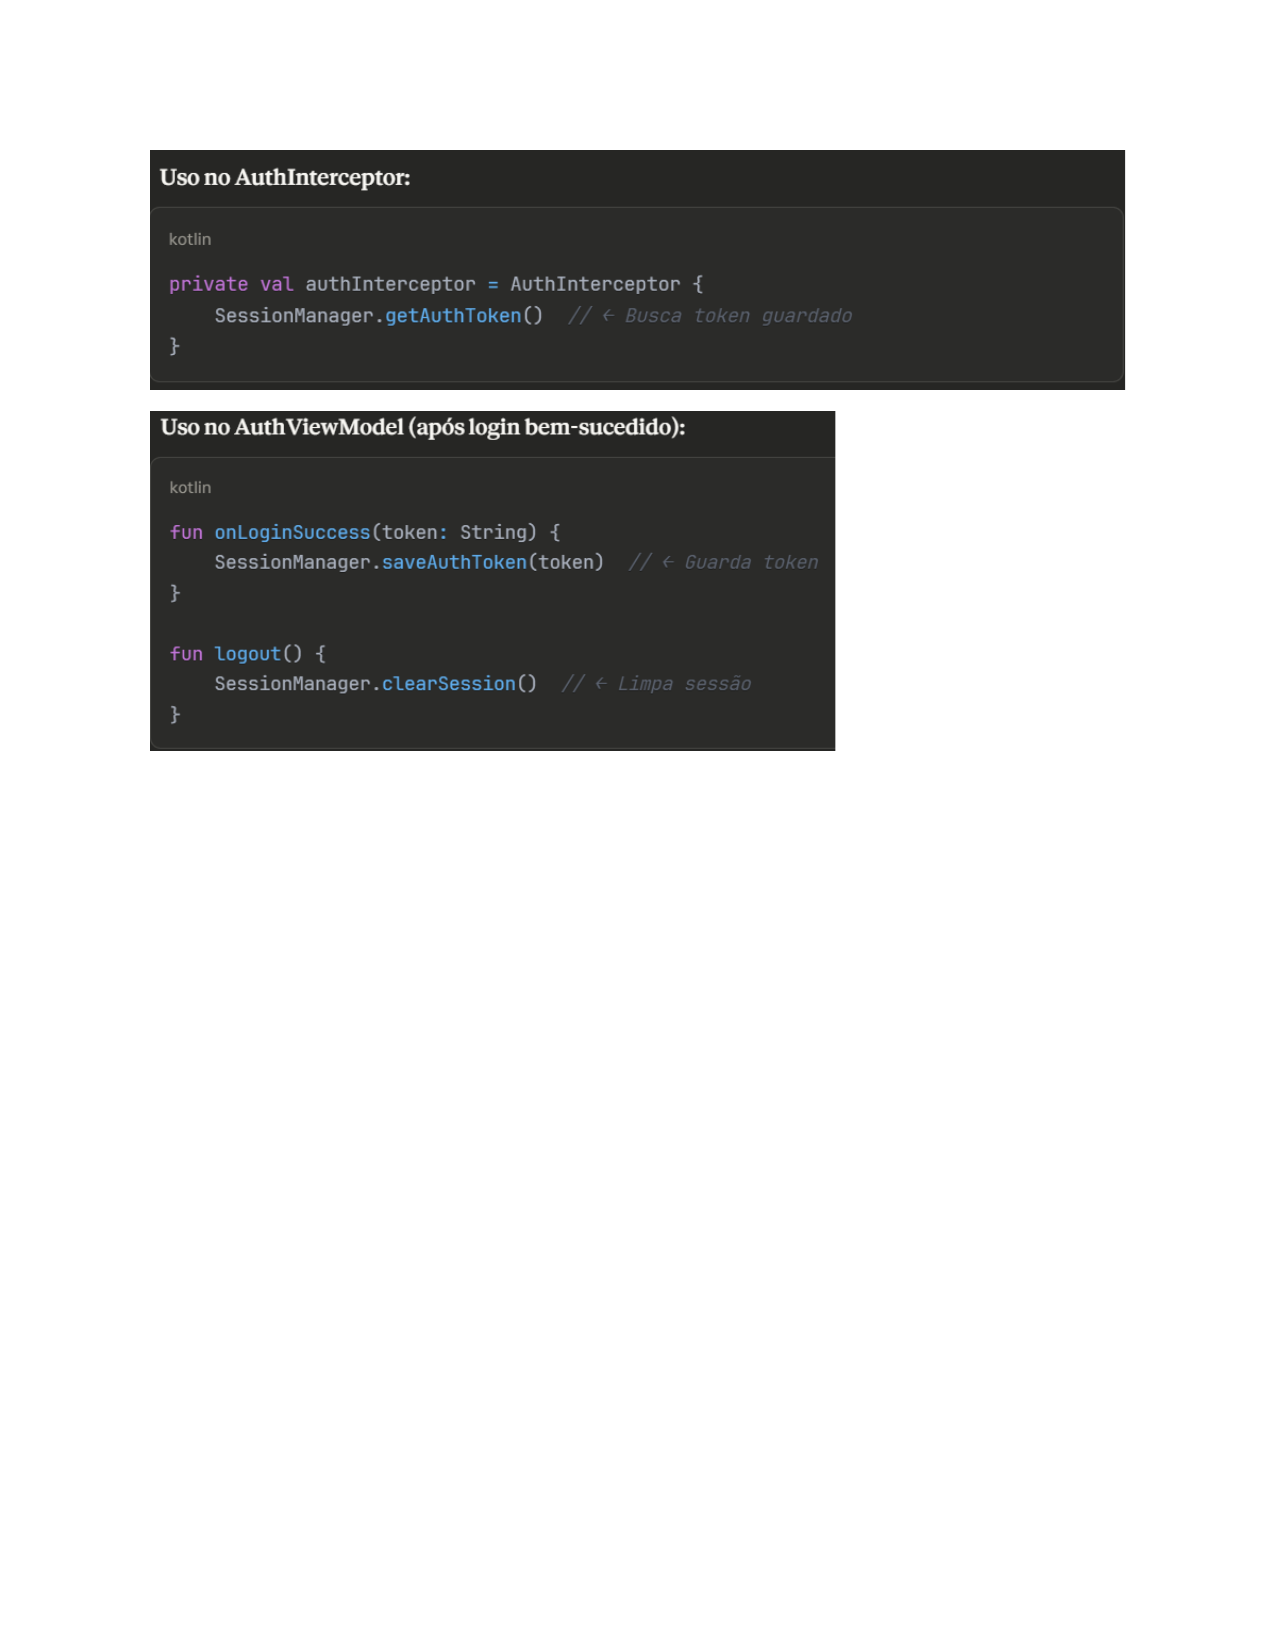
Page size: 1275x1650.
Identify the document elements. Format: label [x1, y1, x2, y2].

picture [150, 411, 836, 751]
picture [150, 150, 1125, 390]
